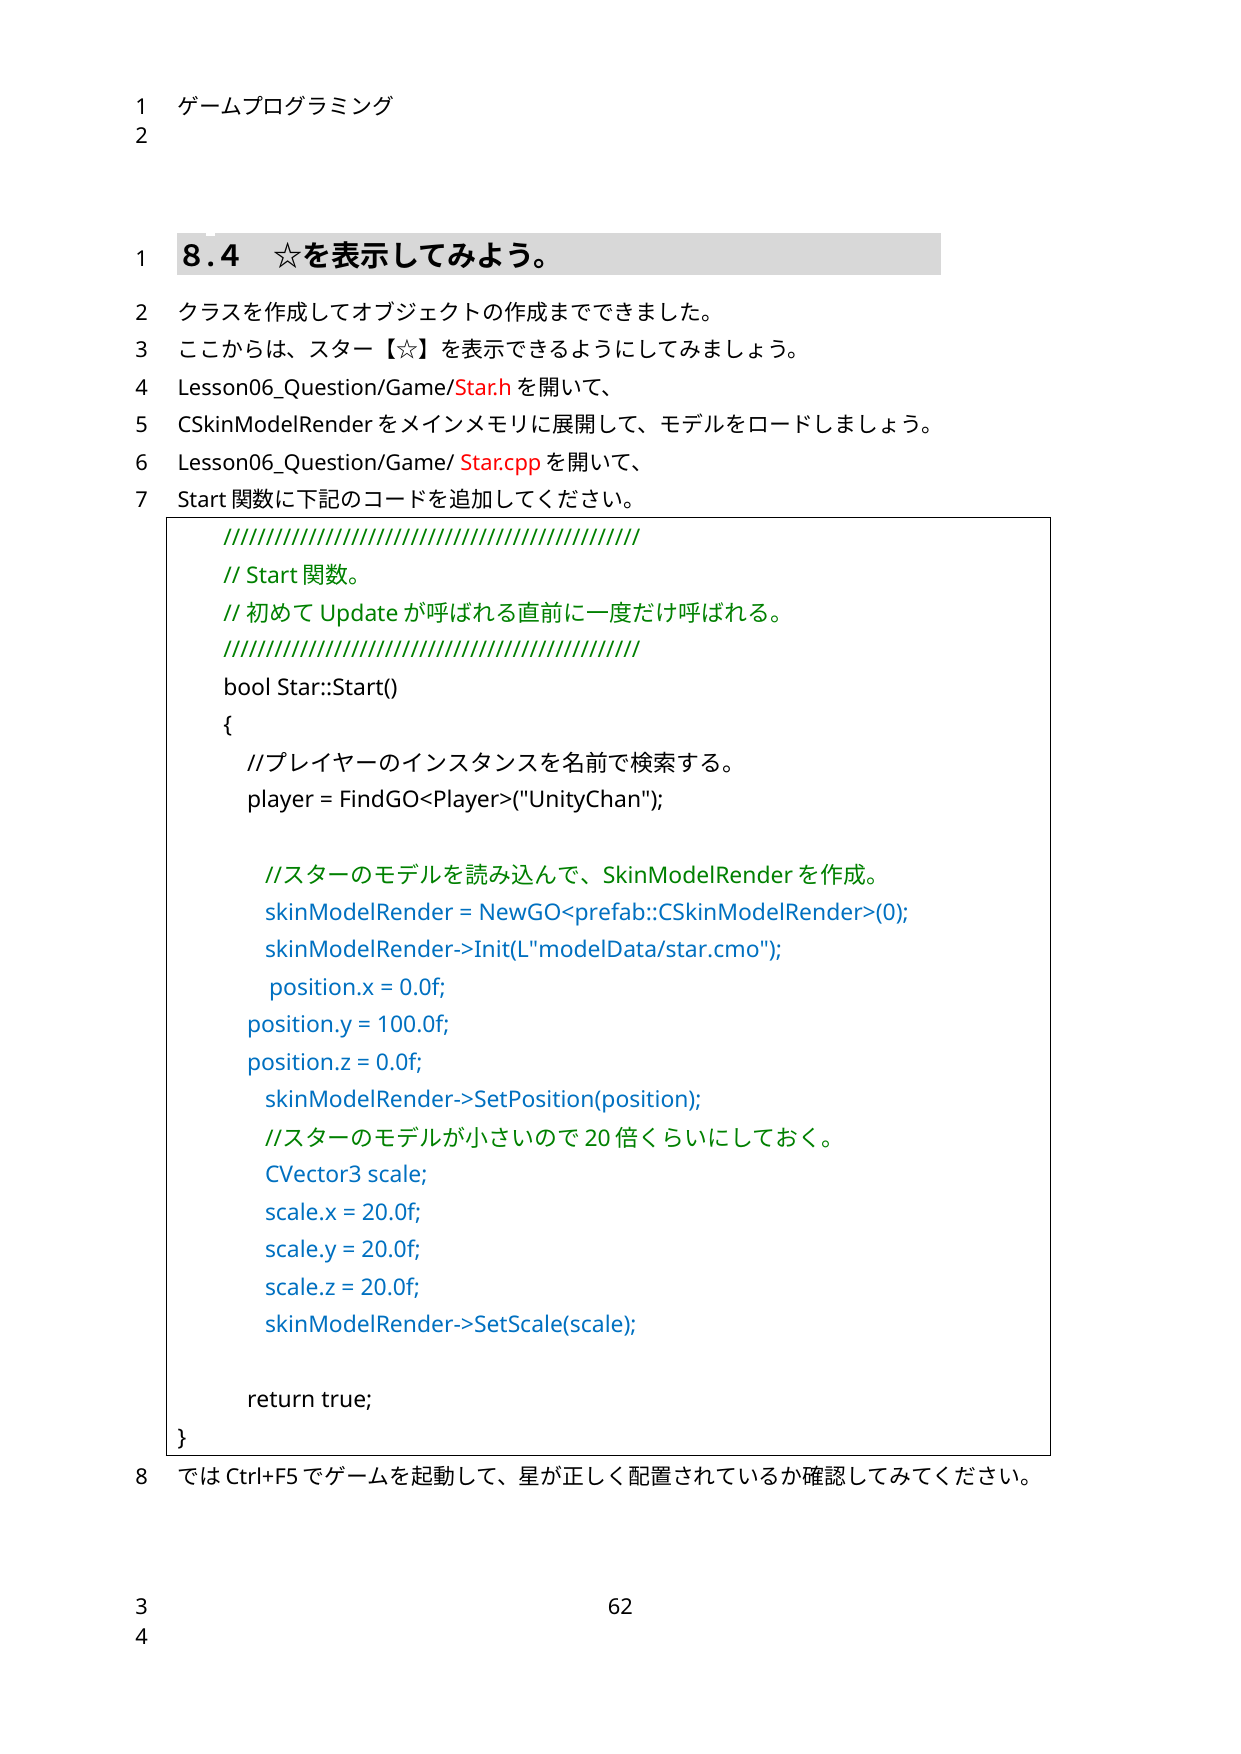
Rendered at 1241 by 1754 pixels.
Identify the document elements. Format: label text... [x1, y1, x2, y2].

text Lesson06_Question/Game/Star.hを開いて、 [177, 367, 1063, 404]
text Start関数に下記のコードを追加してください。 [177, 479, 1063, 517]
text ここからは、スター【☆】を表示できるようにしてみましょう。 [177, 329, 1063, 367]
text Lesson06_Question/Game/ Star.cppを開いて、 [177, 442, 1063, 479]
text ではCtrl+F5でゲームを起動して、星が正しく配置されているか確認してみてください。 [177, 1456, 1063, 1494]
subtitle ８.４ ☆を表示してみよう。 [177, 217, 1063, 292]
text CSkinModelRenderをメインメモリに展開して、モデルをロードしましょう。 [177, 404, 1063, 442]
text クラスを作成してオブジェクトの作成までできました。 [177, 292, 1063, 329]
table_header ///////////////////////////////////////////////// // Start関数。 // 初めてUpdateが呼ばれる直前に一度だけ呼ばれる。 ///////////////////////////////////////////////// bool Star::Start() { //プレイヤーのインスタンスを名前で検索する。 player = FindGO<Player>("UnityChan"); //スターのモデルを読み込んで、SkinModelRenderを作成。 skinModelRender = NewGO<prefab::CSkinModelRender>(0); skinModelRender->Init(L"modelData/star.cmo"); position.x = 0.0f; position.y = 100.0f; position.z = 0.0f; skinModelRender->SetPosition(position); //スターのモデルが小さいので20倍くらいにしておく。 CVector3 scale; scale.x = 20.0f; scale.y = 20.0f; scale.z = 20.0f; skinModelRender->SetScale(scale); return true; } [167, 518, 1050, 1455]
